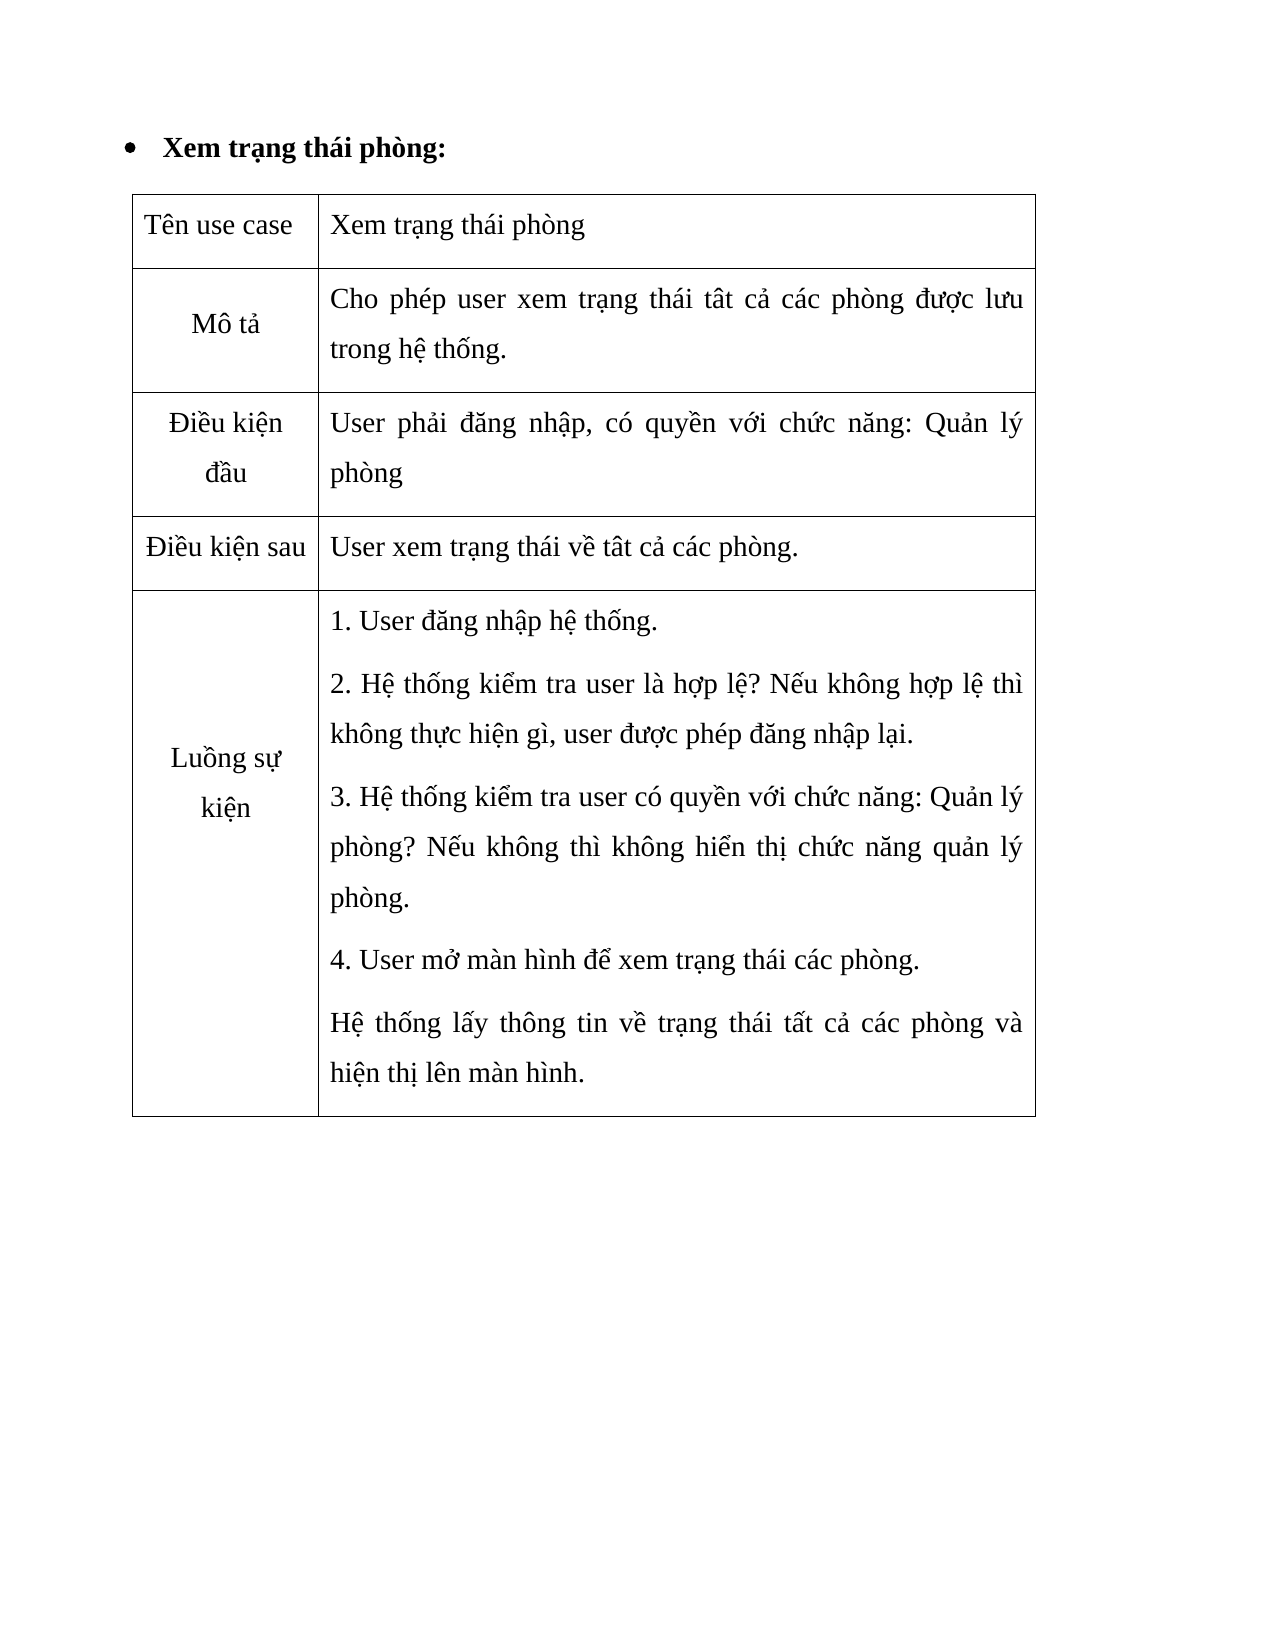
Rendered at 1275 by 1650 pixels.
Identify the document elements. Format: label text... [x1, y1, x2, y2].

table_cell Cho phép user xem trạng thái tât cả các phòng được lưu trong hệ thống. [319, 269, 1035, 392]
table_cell 1. User đăng nhập hệ thống. 2. Hệ thống kiểm tra user là hợp lệ? Nếu không hợp lệ thì không thực hiện gì, user được phép đăng nhập lại. 3. Hệ thống kiểm tra user có quyền với chức năng: Quản lý phòng? Nếu không thì không hiển thị chức năng quản lý phòng. 4. User mở màn hình để xem trạng thái các phòng. Hệ thống lấy thông tin về trạng thái tất cả các phòng và hiện thị lên màn hình. [319, 591, 1035, 1116]
list Xem trạng thái phòng: [125, 131, 1157, 164]
table_cell User xem trạng thái về tât cả các phòng. [319, 517, 1035, 589]
table_cell User phải đăng nhập, có quyền với chức năng: Quản lý phòng [319, 393, 1035, 516]
table_cell Mô tả [133, 269, 318, 392]
table_cell Điều kiện sau [133, 517, 318, 589]
table_cell Luồng sự kiện [133, 591, 318, 1116]
table_header Xem trạng thái phòng [319, 195, 1035, 267]
table_cell Điều kiện đầu [133, 393, 318, 516]
table_header Tên use case [133, 195, 318, 267]
